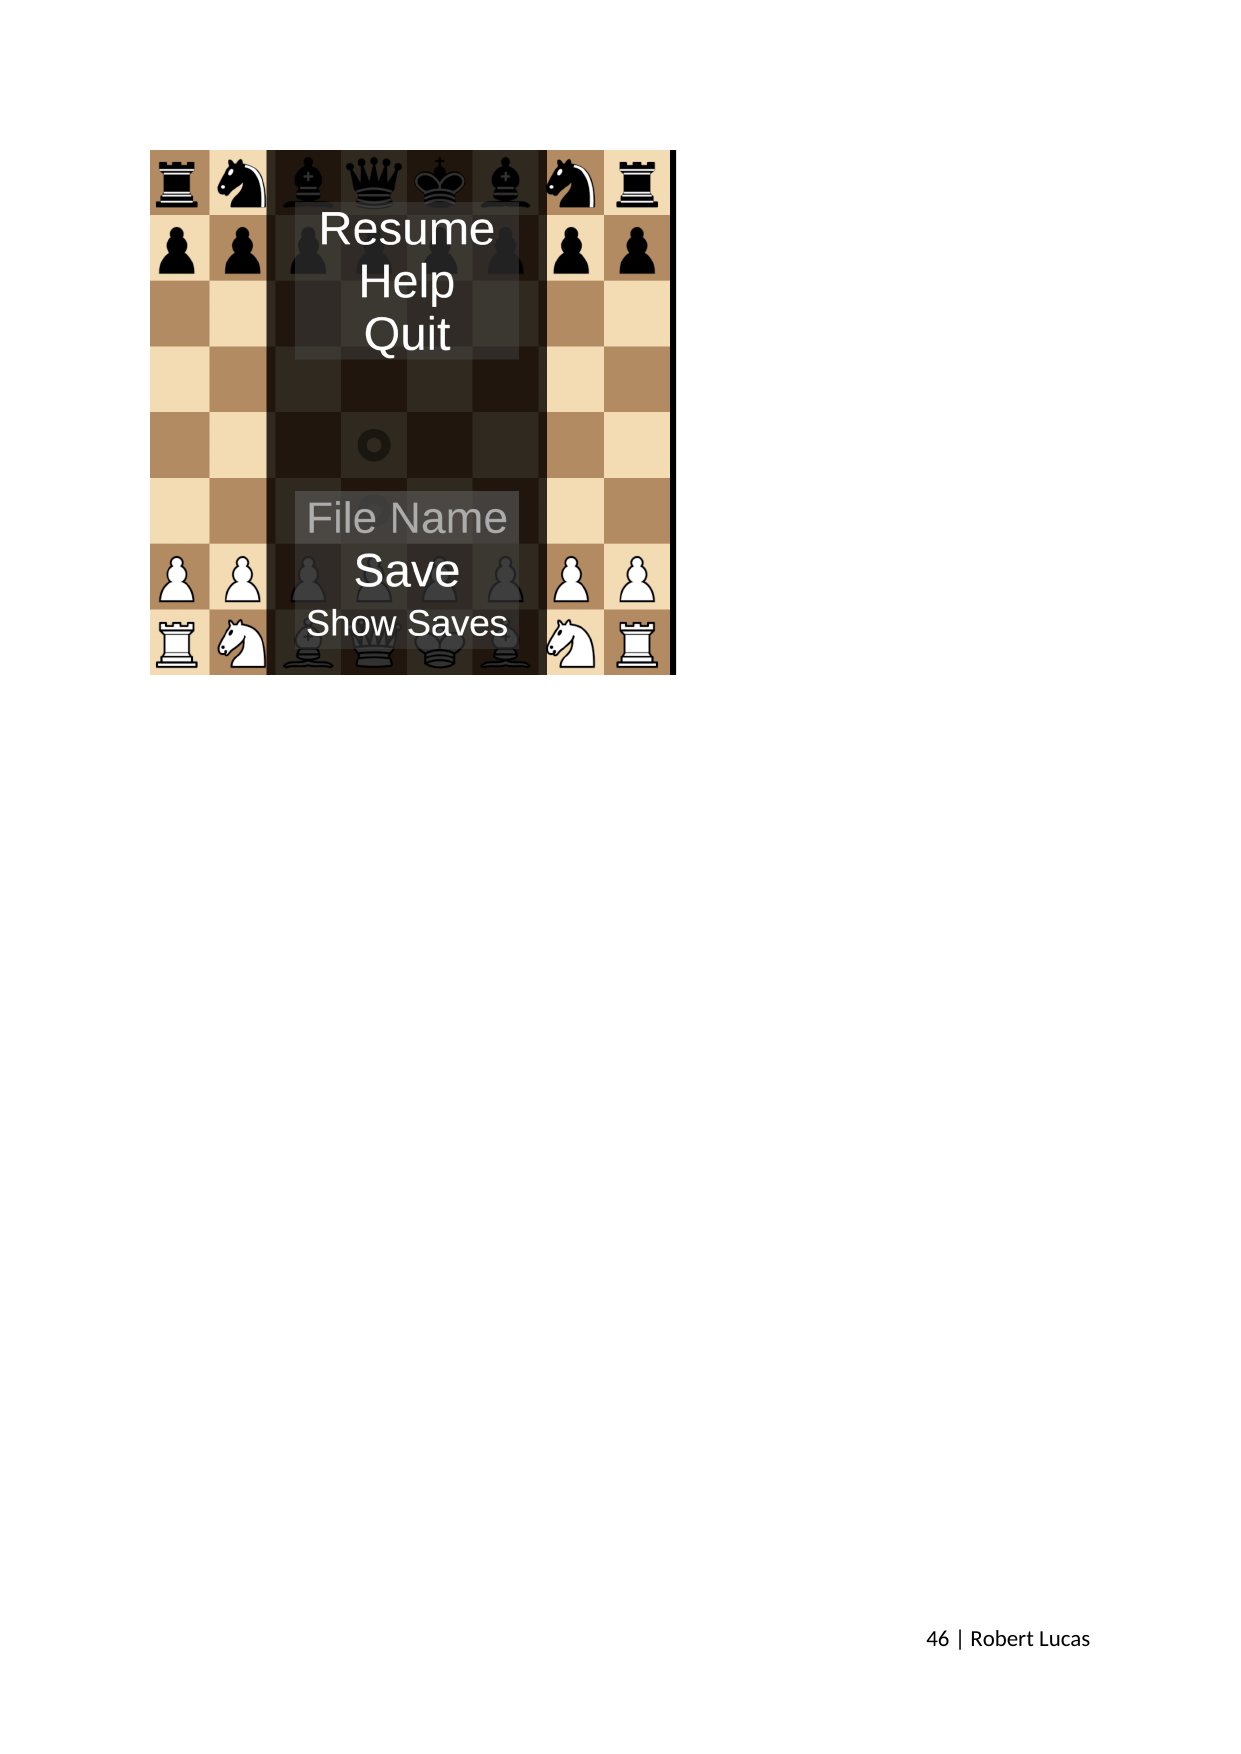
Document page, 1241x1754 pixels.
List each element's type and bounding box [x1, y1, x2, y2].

picture [150, 150, 677, 675]
